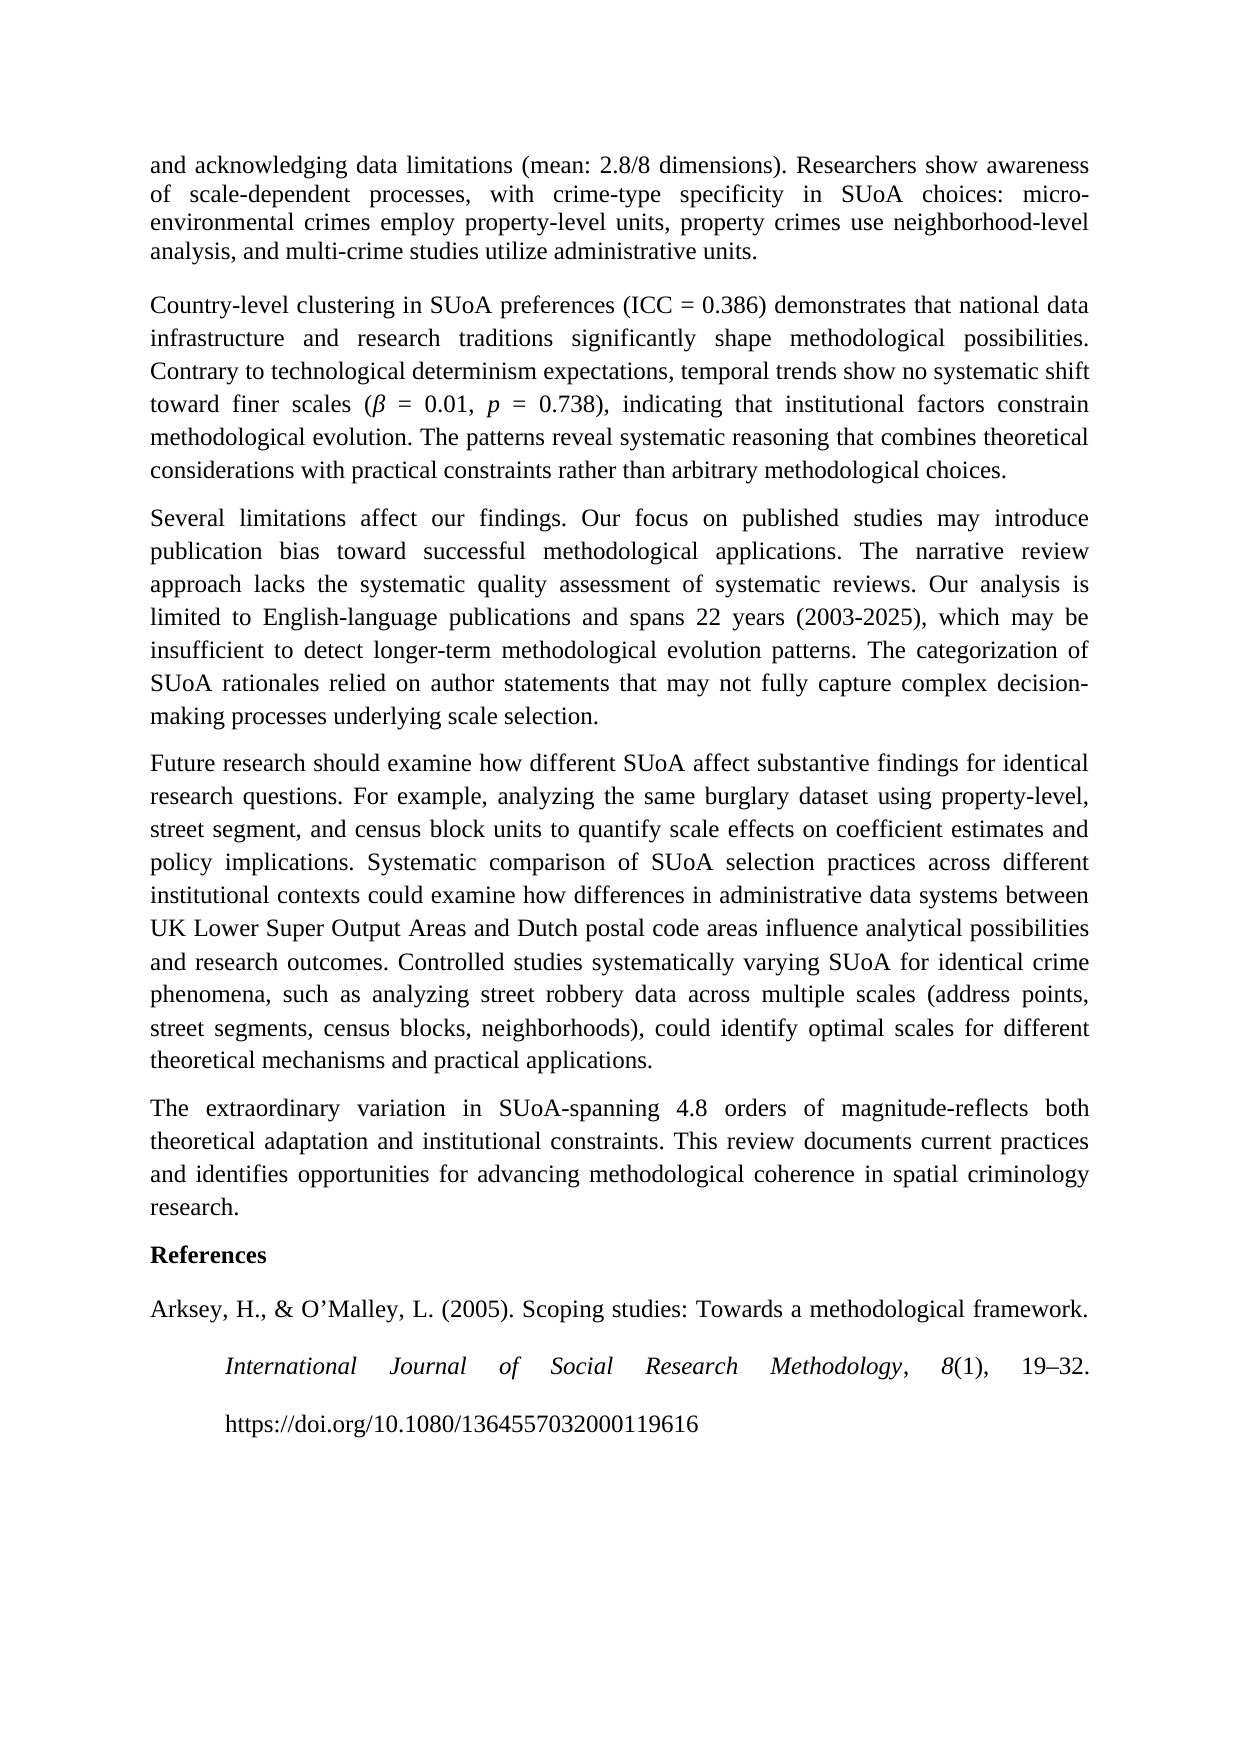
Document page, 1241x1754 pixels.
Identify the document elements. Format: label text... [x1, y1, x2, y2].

text Country-level clustering in SUoA preferences (ICC = 0.386) demonstrates that national data infrastructure and research traditions significantly shape methodological possibilities. Contrary to technological determinism expectations, temporal trends show no systematic shift toward finer scales (β = 0.01, p = 0.738), indicating that institutional factors constrain methodological evolution. The patterns reveal systematic reasoning that combines theoretical considerations with practical constraints rather than arbitrary methodological choices. [150, 290, 1090, 484]
text Arksey, H., & O’Malley, L. (2005). Scoping studies: Towards a methodological framework. International Journal of Social Research Methodology, 8(1), 19–32. https://doi.org/10.1080/1364557032000119616 [150, 1294, 1090, 1437]
text Several limitations affect our findings. Our focus on published studies may introduce publication bias toward successful methodological applications. The narrative review approach lacks the systematic quality assessment of systematic reviews. Our analysis is limited to English-language publications and spans 22 years (2003-2025), which may be insufficient to detect longer-term methodological evolution patterns. The categorization of SUoA rationales relied on author statements that may not fully capture complex decision-making processes underlying scale selection. [150, 503, 1090, 729]
text The extraordinary variation in SUoA-spanning 4.8 orders of magnitude-reflects both theoretical adaptation and institutional constraints. This review documents current practices and identifies opportunities for advancing methodological coherence in spatial criminology research. [150, 1093, 1090, 1221]
subtitle References [150, 1240, 1090, 1269]
text Future research should examine how different SUoA affect substantive findings for identical research questions. For example, analyzing the same burglary dataset using property-level, street segment, and census block units to quantify scale effects on coefficient estimates and policy implications. Systematic comparison of SUoA selection practices across different institutional contexts could examine how differences in administrative data systems between UK Lower Super Output Areas and Dutch postal code areas influence analytical possibilities and research outcomes. Controlled studies systematically varying SUoA for identical crime phenomena, such as analyzing street robbery data across multiple scales (address points, street segments, census blocks, neighborhoods), could identify optimal scales for different theoretical mechanisms and practical applications. [150, 748, 1090, 1074]
